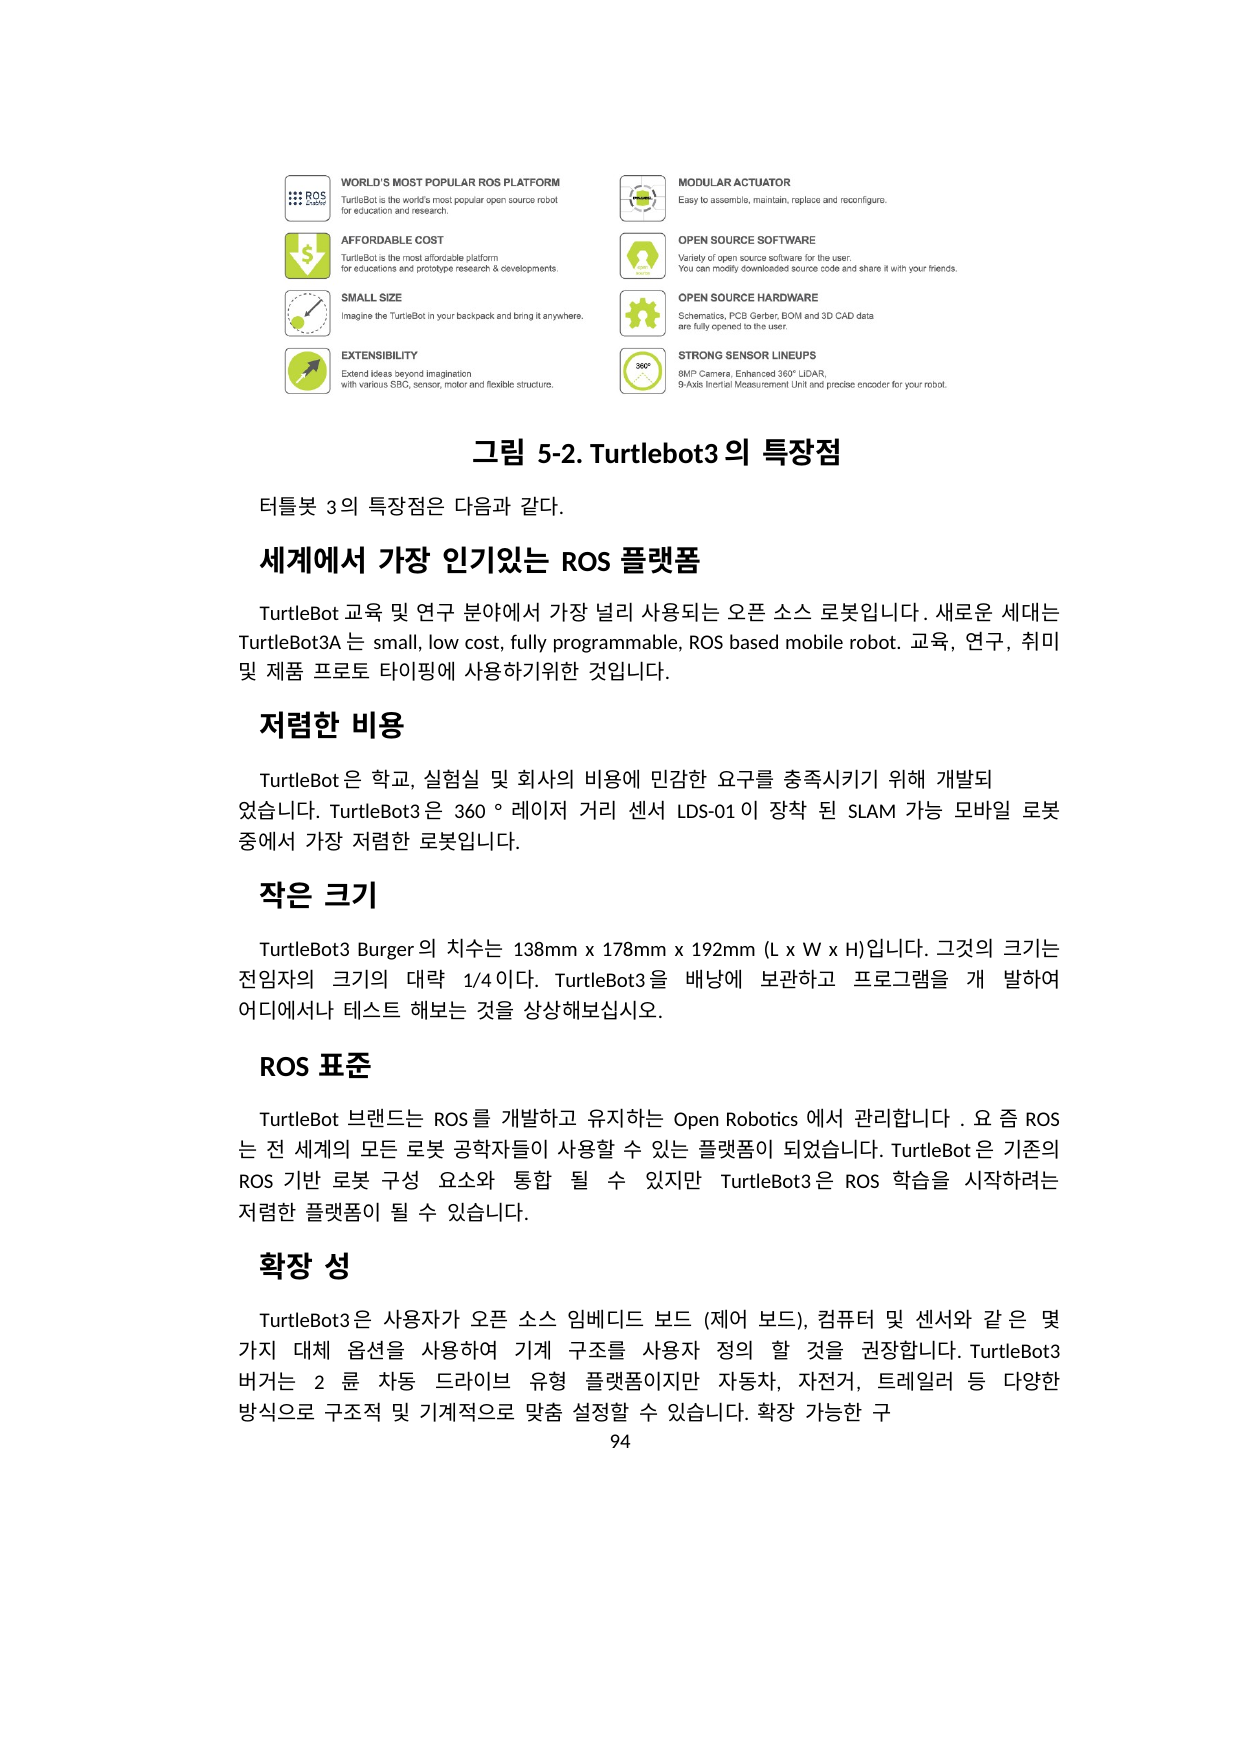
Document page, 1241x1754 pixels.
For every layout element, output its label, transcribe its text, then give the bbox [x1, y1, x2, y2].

text TurtleBot교육 및 연구 분야에서 가장 널리 사용되는 오픈 소스 로봇입니다. 새로운 세대는 TurtleBot3A는 small, low cost, fully programmable, ROS based mobile robot. 교육, 연구, 취미 및 제품 프로토 타이핑에 사용하기위한 것입니다. [239, 598, 1061, 685]
text TurtleBot3 Burger의 치수는 138mm x 178mm x 192mm (L x W x H)입니다. 그것의 크기는 전임자의 크기의 대략 1/4이다. TurtleBot3을 배낭에 보관하고 프로그램을 개 발하여 어디에서나 테스트 해보는 것을 상상해보십시오. [239, 933, 1061, 1025]
text TurtleBot3은 사용자가 오픈 소스 임베디드 보드 (제어 보드), 컴퓨터 및 센서와 같 은 몇 가지 대체 옵션을 사용하여 기계 구조를 사용자 정의 할 것을 권장합니다. TurtleBot3 버거는 2 륜 차동 드라이브 유형 플랫폼이지만 자동차, 자전거, 트레일러 등 다양한 방식으로 구조적 및 기계적으로 맞춤 설정할 수 있습니다. 확장 가능한 구 [239, 1303, 1061, 1427]
subtitle 작은 크기 [259, 872, 1105, 915]
subtitle 확장 성 [259, 1243, 1105, 1285]
subtitle 그림 5-2. Turtlebot3의 특장점 [473, 430, 1105, 472]
text TurtleBot은 학교, 실험실 및 회사의 비용에 민감한 요구를 충족시키기 위해 개발되 [259, 763, 1105, 793]
text 94 [135, 1428, 1105, 1454]
text 터틀봇 3의 특장점은 다음과 같다. [259, 490, 1105, 520]
subtitle 저렴한 비용 [259, 702, 1105, 745]
subtitle ROS 표준 [259, 1042, 1105, 1085]
picture [283, 174, 960, 396]
text TurtleBot 브랜드는 ROS를 개발하고 유지하는 Open Robotics 에서 관리합니다 . 요 즘 ROS는 전 세계의 모든 로봇 공학자들이 사용할 수 있는 플랫폼이 되었습니다. TurtleBot은 기존의 ROS 기반 로봇 구성 요소와 통합 될 수 있지만 TurtleBot3은 ROS 학습을 시작하려는 저렴한 플랫폼이 될 수 있습니다. [239, 1103, 1061, 1226]
subtitle 세계에서 가장 인기있는 ROS 플랫폼 [259, 538, 1105, 580]
text 었습니다. TurtleBot3은 360 ° 레이저 거리 센서 LDS-01이 장착 된 SLAM 가능 모바일 로봇 중에서 가장 저렴한 로봇입니다. [238, 794, 1061, 855]
